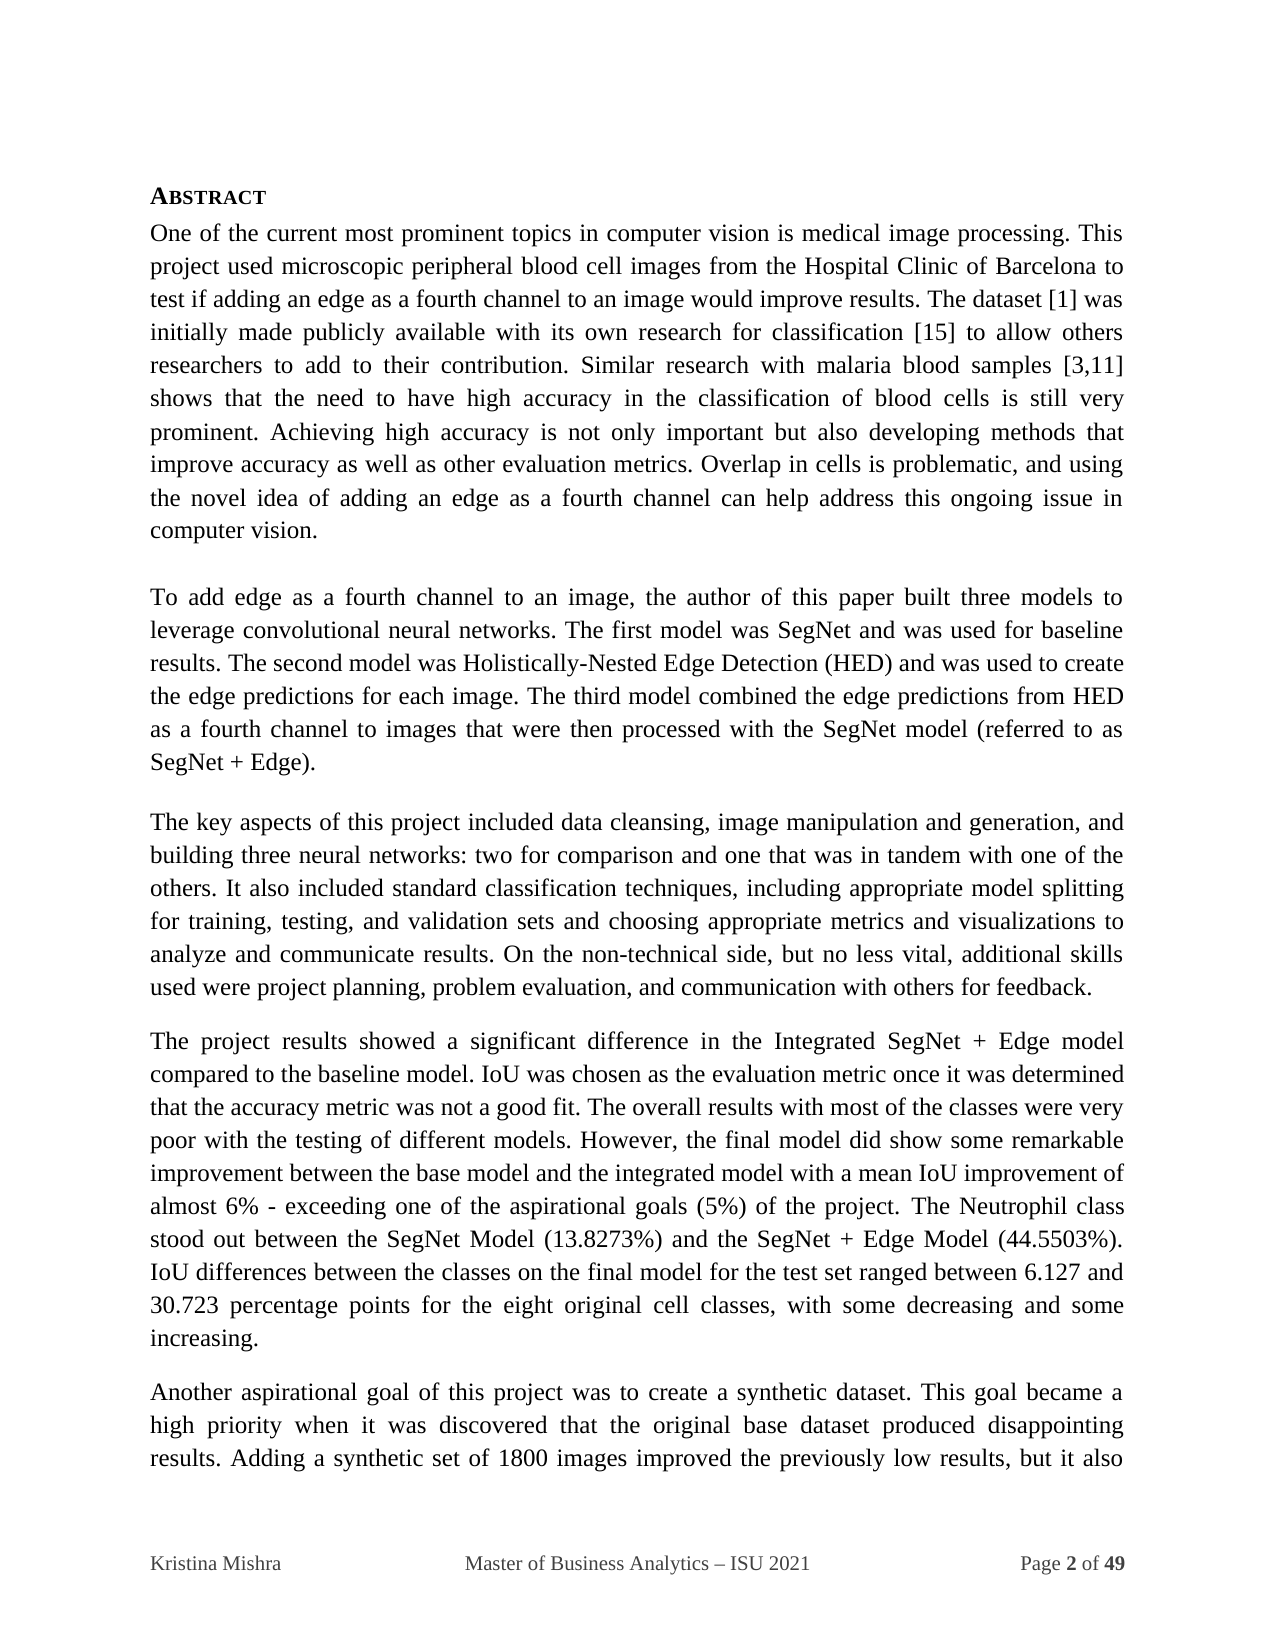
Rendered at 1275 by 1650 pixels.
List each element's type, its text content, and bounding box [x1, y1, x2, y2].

list To add edge as a fourth channel to an image, the author of this paper built three models to leverage convolutional neural networks. The first model was SegNet and was used for baseline results. The second model was Holistically-Nested Edge Detection (HED) and was used to create the edge predictions for each image. The third model combined the edge predictions from HED as a fourth channel to images that were then processed with the SegNet model (referred to as SegNet + Edge). [150, 582, 1125, 776]
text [150, 1377, 1125, 1472]
list One of the current most prominent topics in computer vision is medical image processing. This project used microscopic peripheral blood cell images from the Hospital Clinic of Barcelona to test if adding an edge as a fourth channel to an image would improve results. The dataset [1] was initially made publicly available with its own research for classification [15] to allow others researchers to add to their contribution. Similar research with malaria blood samples [3,11] shows that the need to have high accuracy in the classification of blood cells is still very prominent. Achieving high accuracy is not only important but also developing methods that improve accuracy as well as other evaluation metrics. Overlap in cells is problematic, and using the novel idea of adding an edge as a fourth channel can help address this ongoing issue in computer vision. [150, 218, 1125, 544]
text The project results showed a significant difference in the Integrated SegNet + Edge model compared to the baseline model. IoU was chosen as the evaluation metric once it was determined that the accuracy metric was not a good fit. The overall results with most of the classes were very poor with the testing of different models. However, the final model did show some remarkable improvement between the base model and the integrated model with a mean IoU improvement of almost 6% - exceeding one of the aspirational goals (5%) of the project. The Neutrophil class stood out between the SegNet Model (13.8273%) and the SegNet + Edge Model (44.5503%). IoU differences between the classes on the final model for the test set ranged between 6.127 and 30.723 percentage points for the eight original cell classes, with some decreasing and some increasing. [150, 1026, 1125, 1352]
list The key aspects of this project included data cleansing, image manipulation and generation, and building three neural networks: two for comparison and one that was in tandem with one of the others. It also included standard classification techniques, including appropriate model splitting for training, testing, and validation sets and choosing appropriate metrics and visualizations to analyze and communicate results. On the non-technical side, but no less vital, additional skills used were project planning, problem evaluation, and communication with others for feedback. [150, 807, 1125, 1001]
subtitle Abstract [150, 181, 1125, 210]
